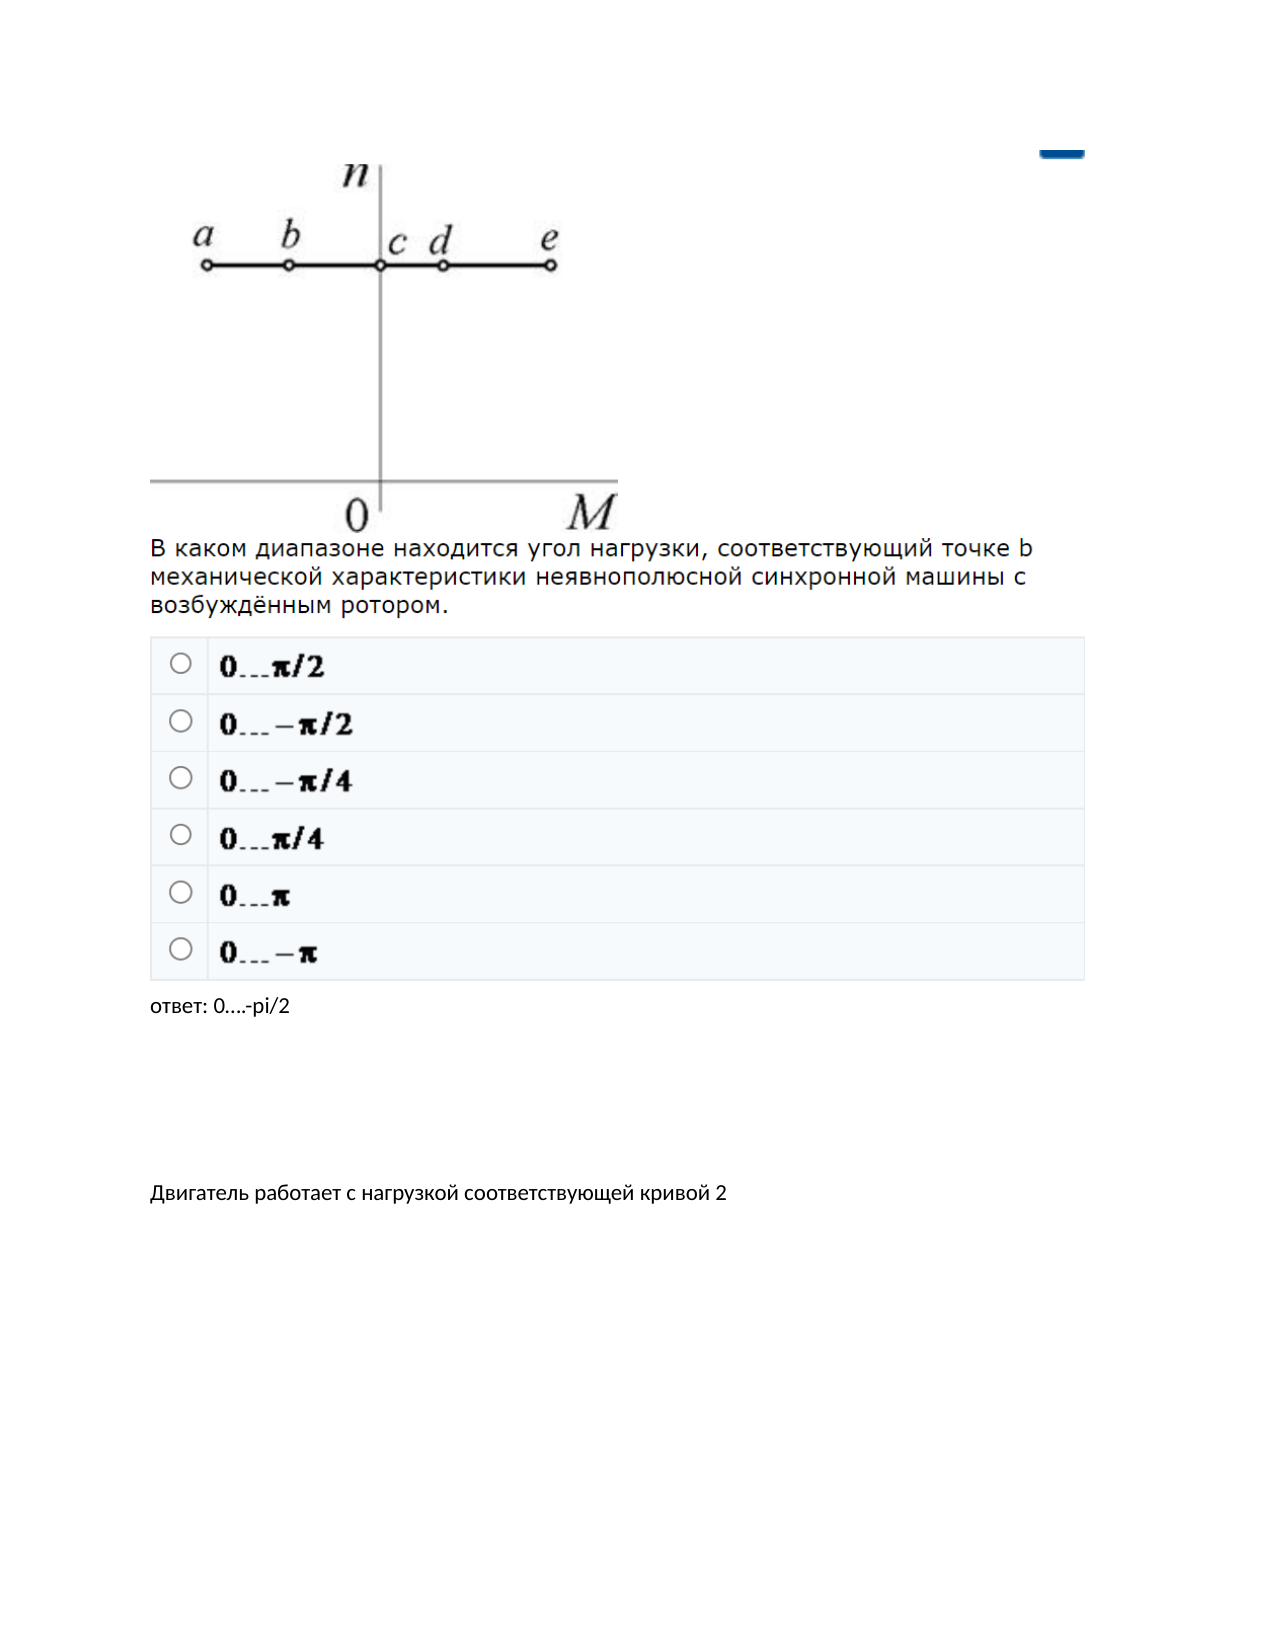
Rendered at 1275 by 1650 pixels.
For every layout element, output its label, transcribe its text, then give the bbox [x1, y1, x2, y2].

picture [150, 150, 1090, 989]
text Двигатель работает с нагрузкой соответствующей кривой 2 [150, 1178, 1125, 1206]
